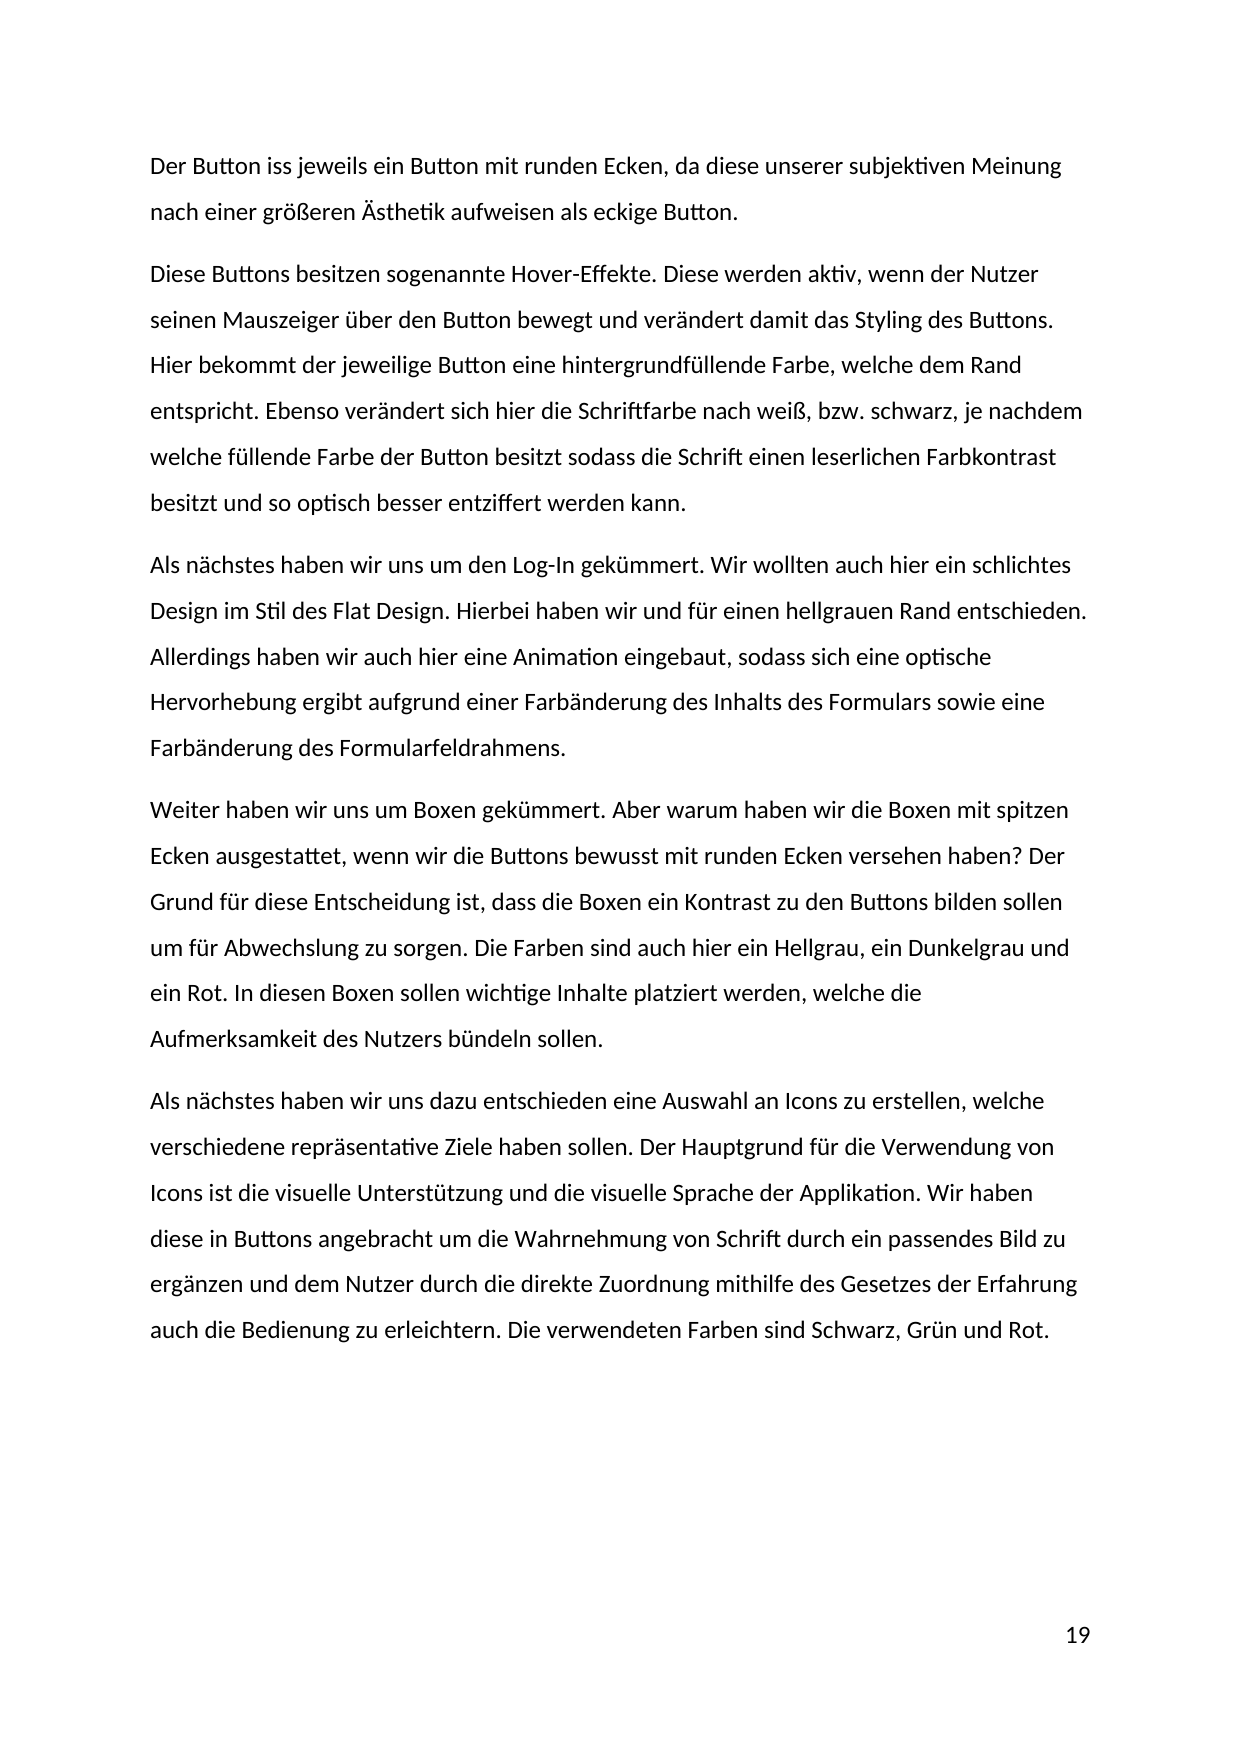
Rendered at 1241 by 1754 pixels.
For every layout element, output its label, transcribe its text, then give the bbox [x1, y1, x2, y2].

text Weiter haben wir uns um Boxen gekümmert. Aber warum haben wir die Boxen mit spitzen Ecken ausgestattet, wenn wir die Buttons bewusst mit runden Ecken versehen haben? Der Grund für diese Entscheidung ist, dass die Boxen ein Kontrast zu den Buttons bilden sollen um für Abwechslung zu sorgen. Die Farben sind auch hier ein Hellgrau, ein Dunkelgrau und ein Rot. In diesen Boxen sollen wichtige Inhalte platziert werden, welche die Aufmerksamkeit des Nutzers bündeln sollen. [150, 794, 1090, 1054]
text Der Button iss jeweils ein Button mit runden Ecken, da diese unserer subjektiven Meinung nach einer größeren Ästhetik aufweisen als eckige Button. [150, 150, 1090, 226]
text Als nächstes haben wir uns dazu entschieden eine Auswahl an Icons zu erstellen, welche verschiedene repräsentative Ziele haben sollen. Der Hauptgrund für die Verwendung von Icons ist die visuelle Unterstützung und die visuelle Sprache der Applikation. Wir haben diese in Buttons angebracht um die Wahrnehmung von Schrift durch ein passendes Bild zu ergänzen und dem Nutzer durch die direkte Zuordnung mithilfe des Gesetzes der Erfahrung auch die Bedienung zu erleichtern. Die verwendeten Farben sind Schwarz, Grün und Rot. [150, 1086, 1090, 1345]
text Diese Buttons besitzen sogenannte Hover-Effekte. Diese werden aktiv, wenn der Nutzer seinen Mauszeiger über den Button bewegt und verändert damit das Styling des Buttons. Hier bekommt der jeweilige Button eine hintergrundfüllende Farbe, welche dem Rand entspricht. Ebenso verändert sich hier die Schriftfarbe nach weiß, bzw. schwarz, je nachdem welche füllende Farbe der Button besitzt sodass die Schrift einen leserlichen Farbkontrast besitzt und so optisch besser entziffert werden kann. [150, 258, 1090, 517]
text Als nächstes haben wir uns um den Log-In gekümmert. Wir wollten auch hier ein schlichtes Design im Stil des Flat Design. Hierbei haben wir und für einen hellgrauen Rand entschieden. Allerdings haben wir auch hier eine Animation eingebaut, sodass sich eine optische Hervorhebung ergibt aufgrund einer Farbänderung des Inhalts des Formulars sowie eine Farbänderung des Formularfeldrahmens. [150, 549, 1090, 763]
